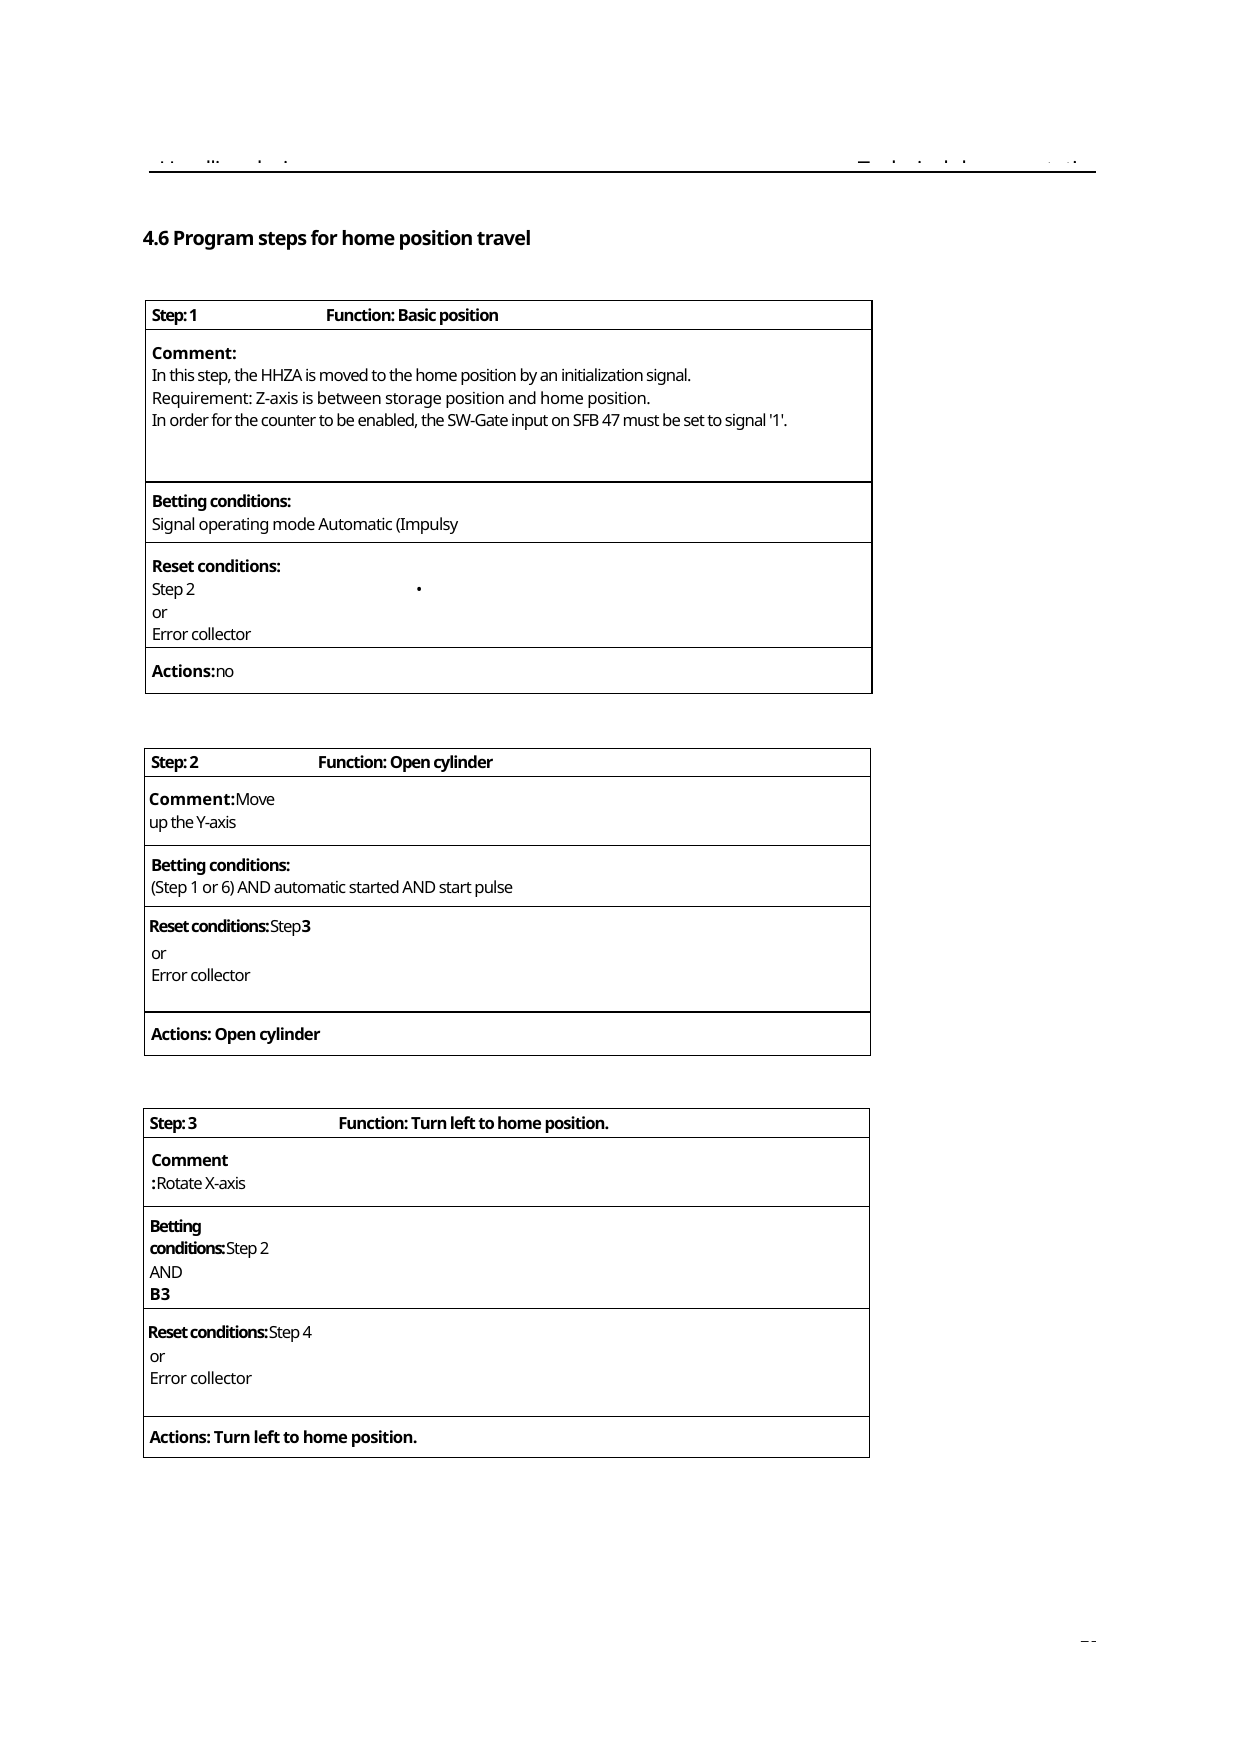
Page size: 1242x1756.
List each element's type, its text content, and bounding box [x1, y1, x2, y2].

table_cell Comment: In this step, the HHZA is moved to the home position by an initialization signal. Requirement: Z-axis is between storage position and home position. In order for the counter to be enabled, the SW-Gate input on SFB 47 must be set to signal '1'. [146, 330, 871, 481]
table_cell Reset conditions:Step3 or Error collector [145, 907, 870, 1011]
table_header Step: 3 Function: Turn left to home position. [144, 1109, 869, 1137]
table_header Step: 2 Function: Open cylinder [145, 749, 870, 776]
table_cell Comment:Move up the Y-axis [145, 777, 870, 844]
table_cell Actions: Turn left to home position. [144, 1417, 869, 1457]
table_cell Betting conditions:Step 2 AND B3 [144, 1207, 869, 1308]
table_cell Reset conditions:Step 4 or Error collector [144, 1309, 869, 1416]
text 4.6 Program steps for home position travel [143, 224, 880, 251]
table_cell Comment:Rotate X-axis [144, 1138, 869, 1206]
table_cell Actions:no [146, 648, 871, 693]
table_cell Betting conditions: (Step 1 or 6) AND automatic started AND start pulse [145, 846, 870, 906]
table_cell Betting conditions: Signal operating mode Automatic (Impulsy [146, 483, 871, 542]
table_cell Actions: Open cylinder [145, 1013, 870, 1055]
table_cell Reset conditions: Step 2 • or Error collector [146, 543, 871, 647]
table_header Step: 1 Function: Basic position [146, 301, 871, 328]
